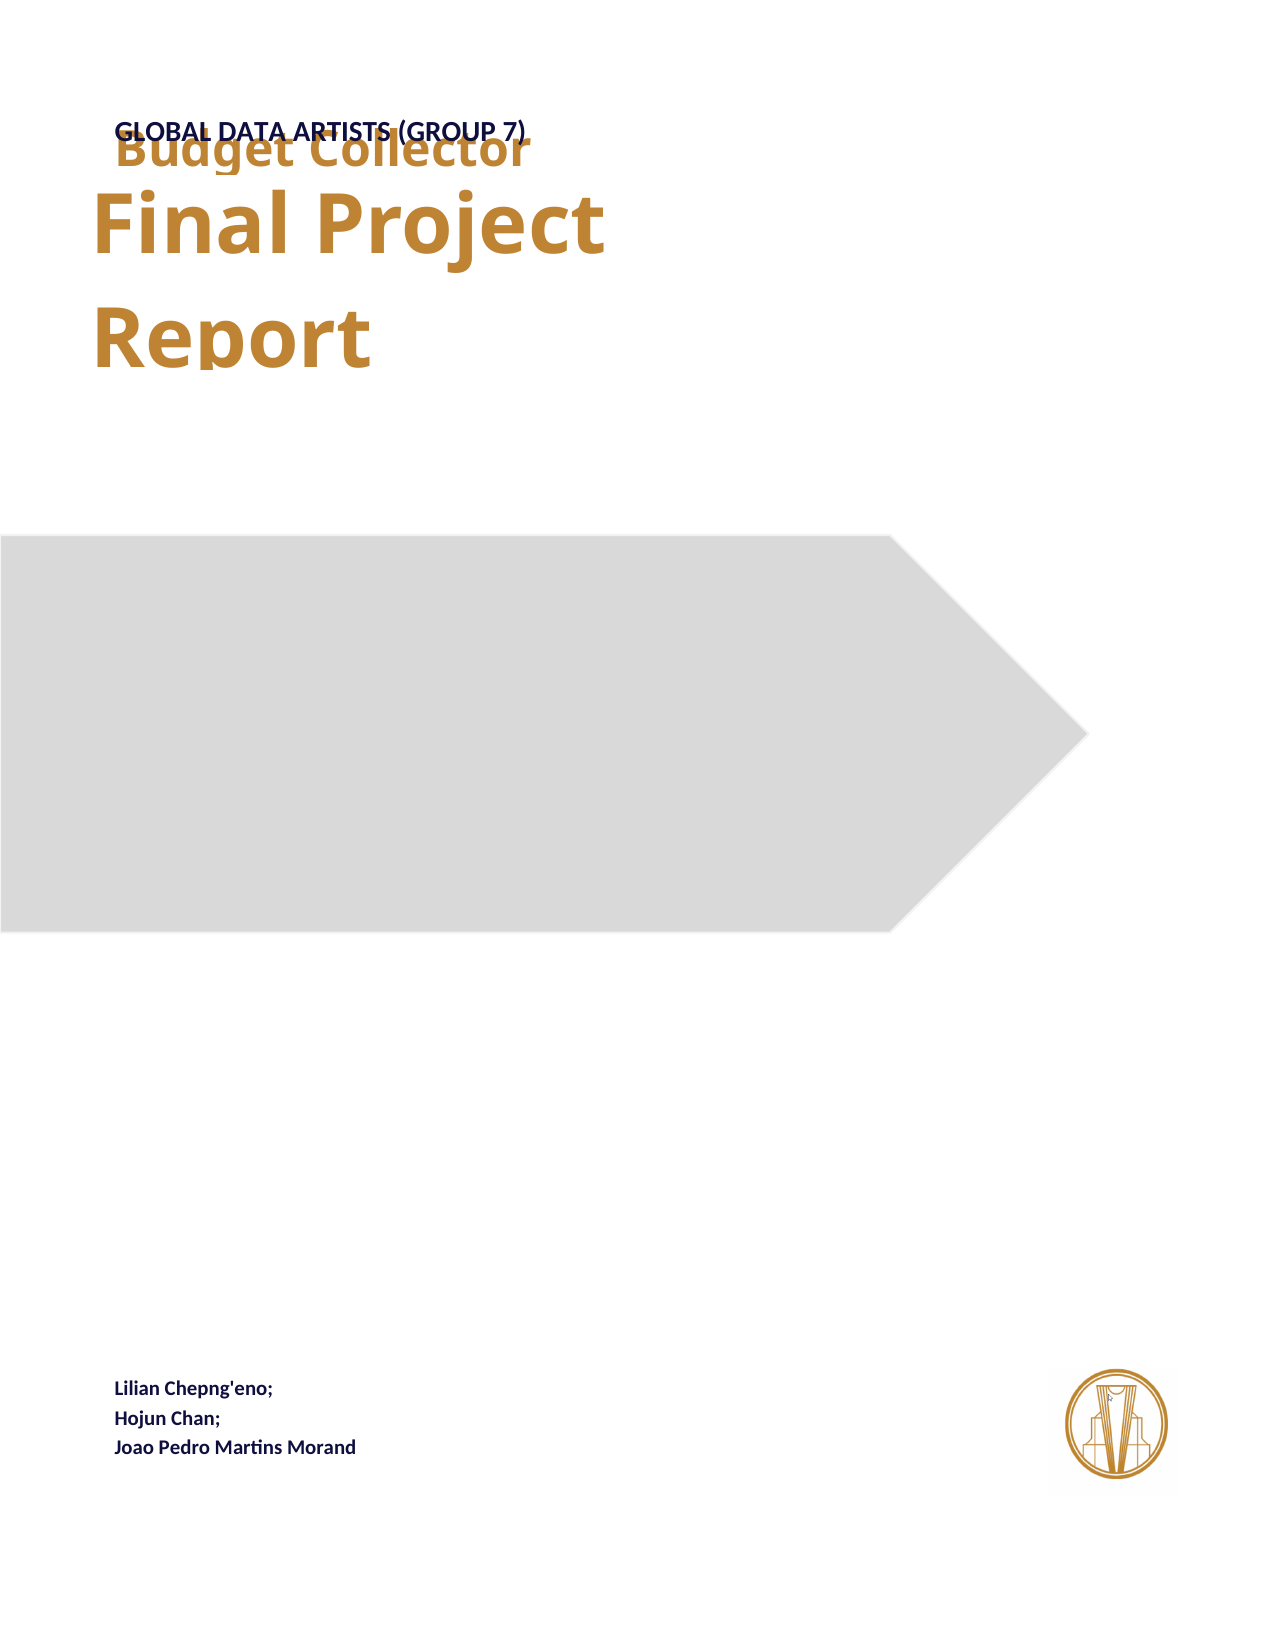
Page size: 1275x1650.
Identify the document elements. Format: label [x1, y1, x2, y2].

table_header [104, 409, 858, 932]
table_header [99, 1368, 667, 1502]
table_header [99, 105, 576, 318]
table_header [667, 1368, 1177, 1502]
picture [1048, 1368, 1178, 1497]
